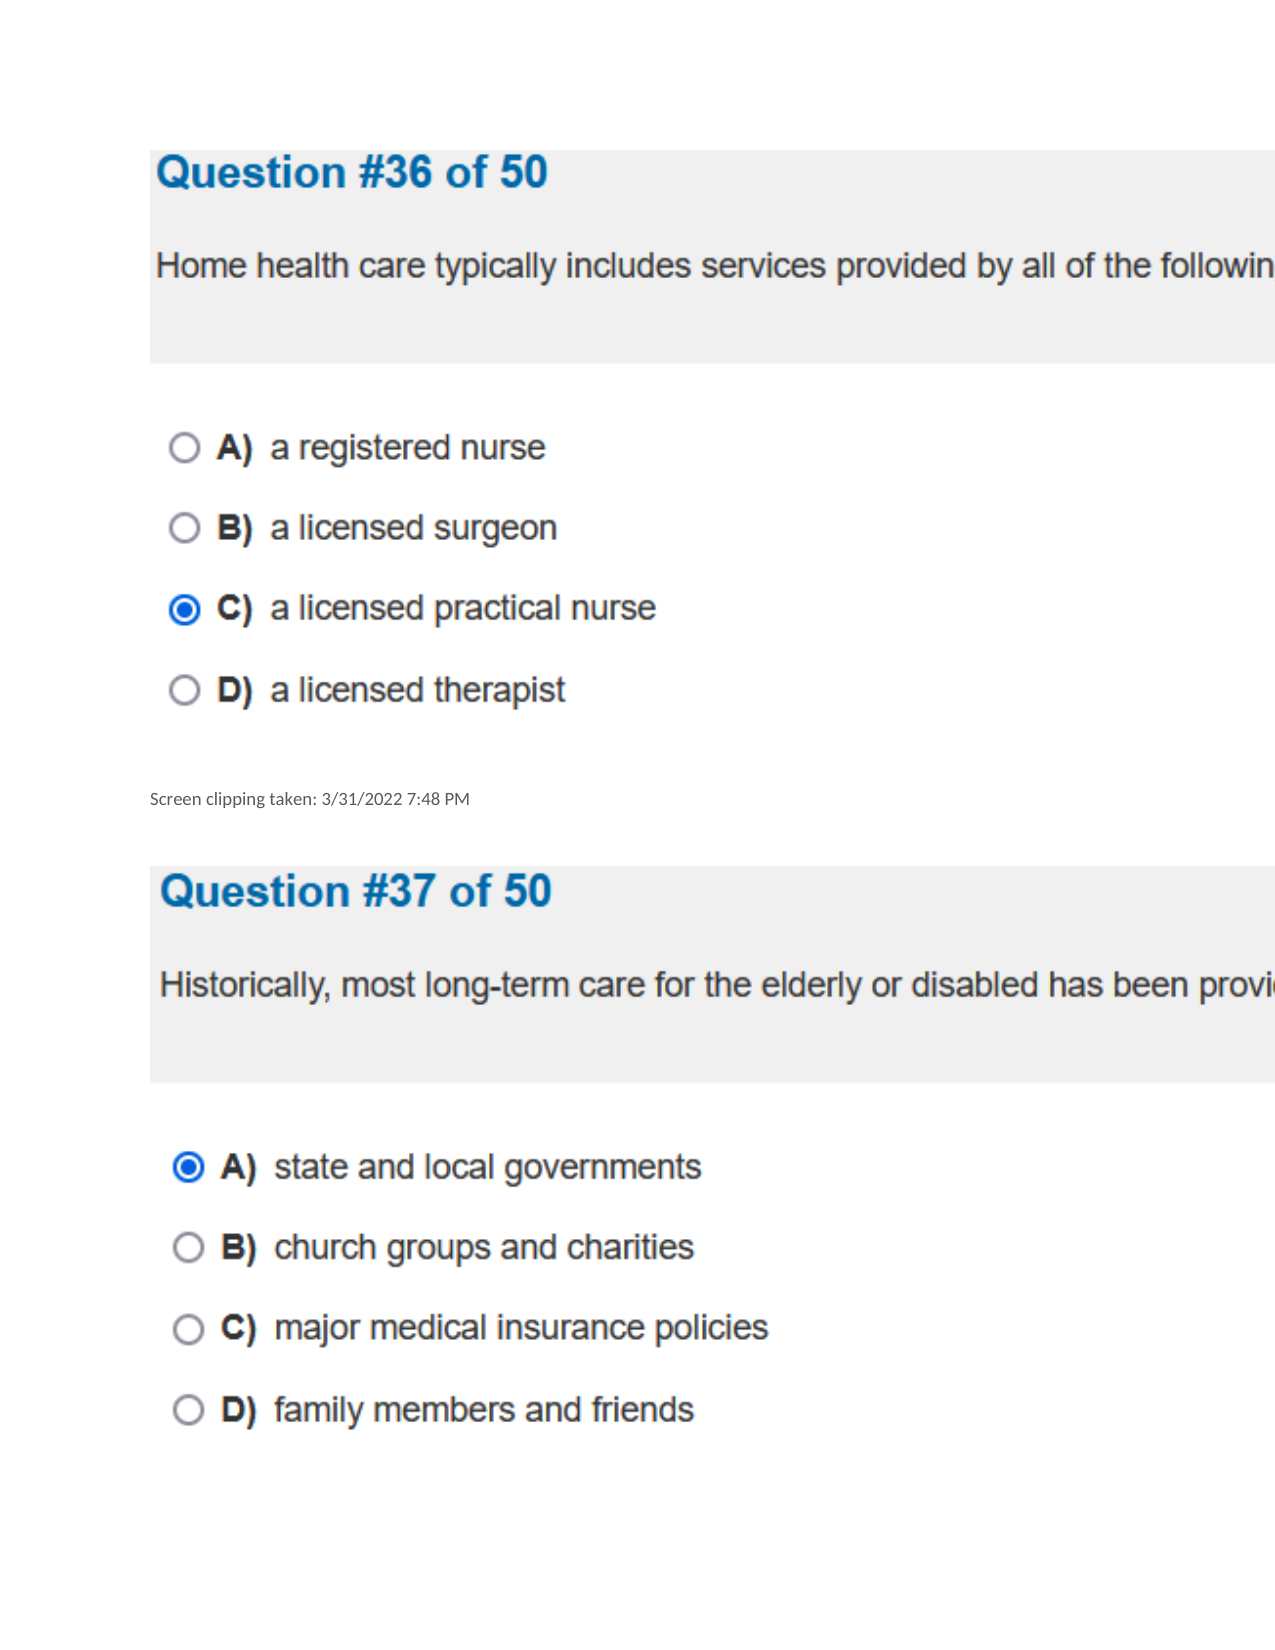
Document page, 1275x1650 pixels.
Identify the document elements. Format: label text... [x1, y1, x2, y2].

picture [150, 866, 1275, 1473]
text Screen clipping taken: 3/31/2022 7:48 PM [150, 788, 1125, 811]
picture [150, 150, 1275, 714]
